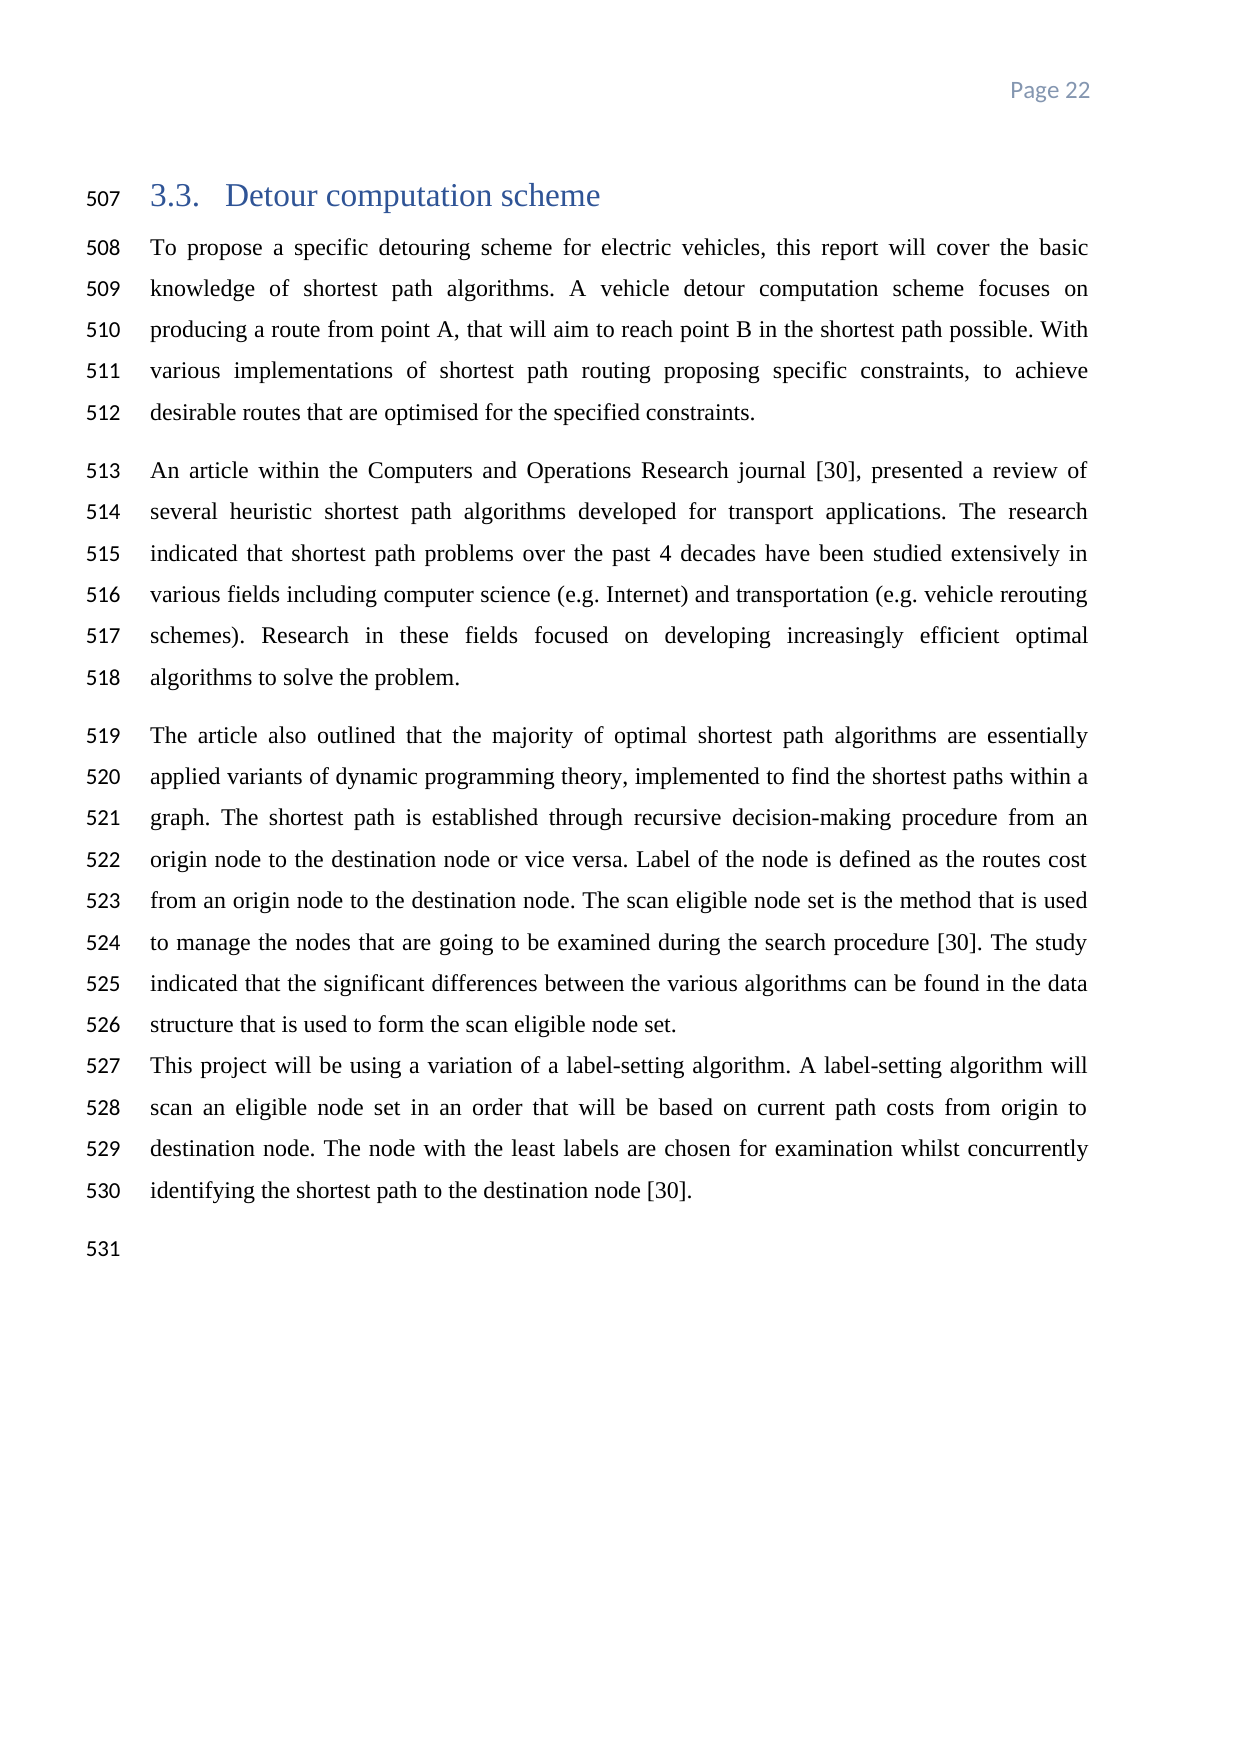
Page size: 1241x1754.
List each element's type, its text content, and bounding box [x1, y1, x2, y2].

text The article also outlined that the majority of optimal shortest path algorithms are essentially applied variants of dynamic programming theory, implemented to find the shortest paths within a graph. The shortest path is established through recursive decision-making procedure from an origin node to the destination node or vice versa. Label of the node is defined as the routes cost from an origin node to the destination node. The scan eligible node set is the method that is used to manage the nodes that are going to be examined during the search procedure [30]. The study indicated that the significant differences between the various algorithms can be found in the data structure that is used to form the scan eligible node set. [150, 721, 1090, 1038]
text An article within the Computers and Operations Research journal [30], presented a review of several heuristic shortest path algorithms developed for transport applications. The research indicated that shortest path problems over the past 4 decades have been studied extensively in various fields including computer science (e.g. Internet) and transportation (e.g. vehicle rerouting schemes). Research in these fields focused on developing increasingly efficient optimal algorithms to solve the problem. [150, 456, 1090, 690]
subtitle Detour computation scheme [150, 175, 1090, 213]
text To propose a specific detouring scheme for electric vehicles, this report will cover the basic knowledge of shortest path algorithms. A vehicle detour computation scheme focuses on producing a route from point A, that will aim to reach point B in the shortest path possible. With various implementations of shortest path routing proposing specific constraints, to achieve desirable routes that are optimised for the specified constraints. [150, 232, 1090, 426]
text This project will be using a variation of a label-setting algorithm. A label-setting algorithm will scan an eligible node set in an order that will be based on current path costs from origin to destination node. The node with the least labels are chosen for examination whilst concurrently identifying the shortest path to the destination node [30]. [150, 1052, 1090, 1203]
